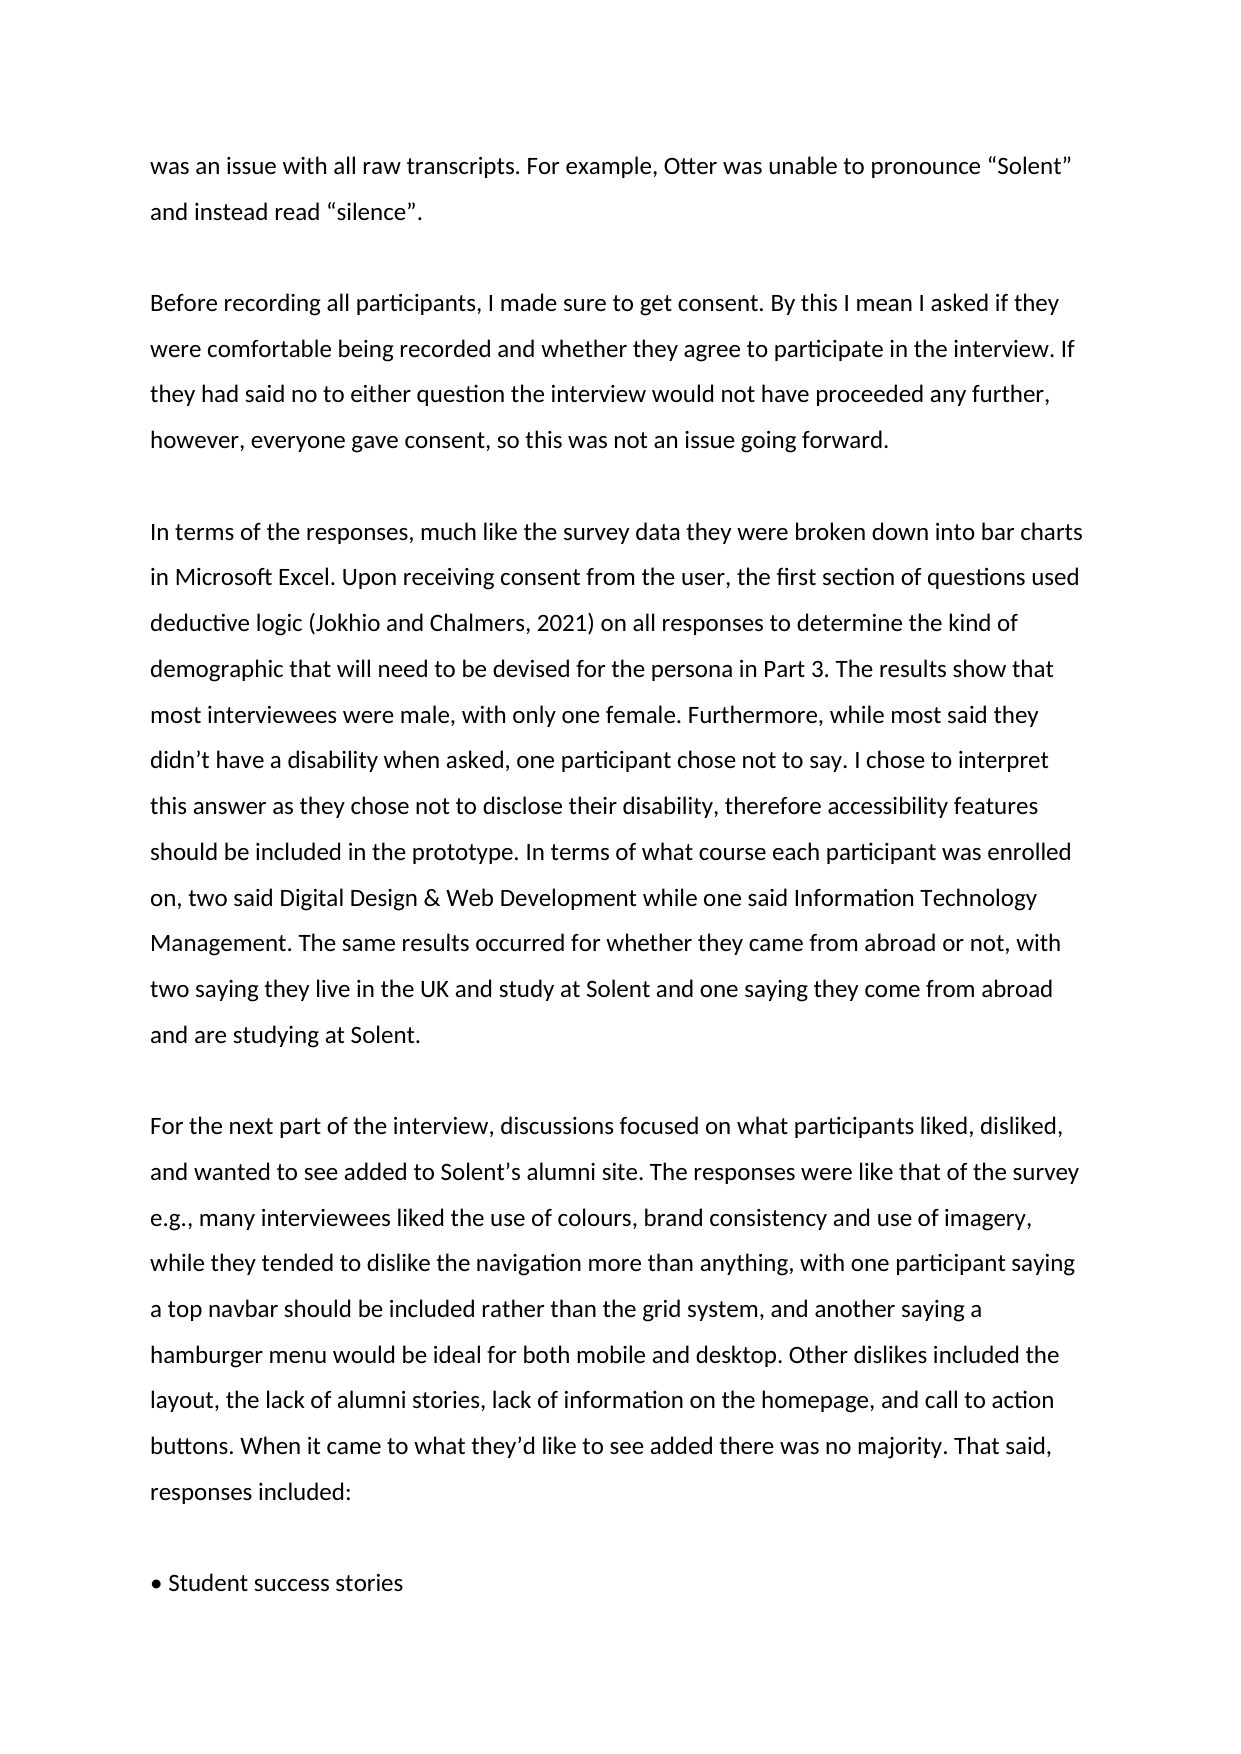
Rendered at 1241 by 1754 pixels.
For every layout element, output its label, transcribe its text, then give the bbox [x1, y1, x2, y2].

text Before recording all participants, I made sure to get consent. By this I mean I asked if they were comfortable being recorded and whether they agree to participate in the interview. If they had said no to either question the interview would not have proceeded any further, however, everyone gave consent, so this was not an issue going forward. [150, 287, 1090, 455]
text For the next part of the interview, discussions focused on what participants liked, disliked, and wanted to see added to Solent’s alumni site. The responses were like that of the survey e.g., many interviewees liked the use of colours, brand consistency and use of imagery, while they tended to dislike the navigation more than anything, with one participant saying a top navbar should be included rather than the grid system, and another saying a hamburger menu would be ideal for both mobile and desktop. Other dislikes included the layout, the lack of alumni stories, lack of information on the homepage, and call to action buttons. When it came to what they’d like to see added there was no majority. That said, responses included: [150, 1110, 1090, 1507]
text • Student success stories [150, 1568, 1090, 1598]
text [150, 150, 1090, 226]
text In terms of the responses, much like the survey data they were broken down into bar charts in Microsoft Excel. Upon receiving consent from the user, the first section of questions used deductive logic (Jokhio and Chalmers, 2021) on all responses to determine the kind of demographic that will need to be devised for the persona in Part 3. The results show that most interviewees were male, with only one female. Furthermore, while most said they didn’t have a disability when asked, one participant chose not to say. I chose to interpret this answer as they chose not to disclose their disability, therefore accessibility features should be included in the prototype. In terms of what course each participant was enrolled on, two said Digital Design & Web Development while one said Information Technology Management. The same results occurred for whether they came from abroad or not, with two saying they live in the UK and study at Solent and one saying they come from abroad and are studying at Solent. [150, 516, 1090, 1049]
